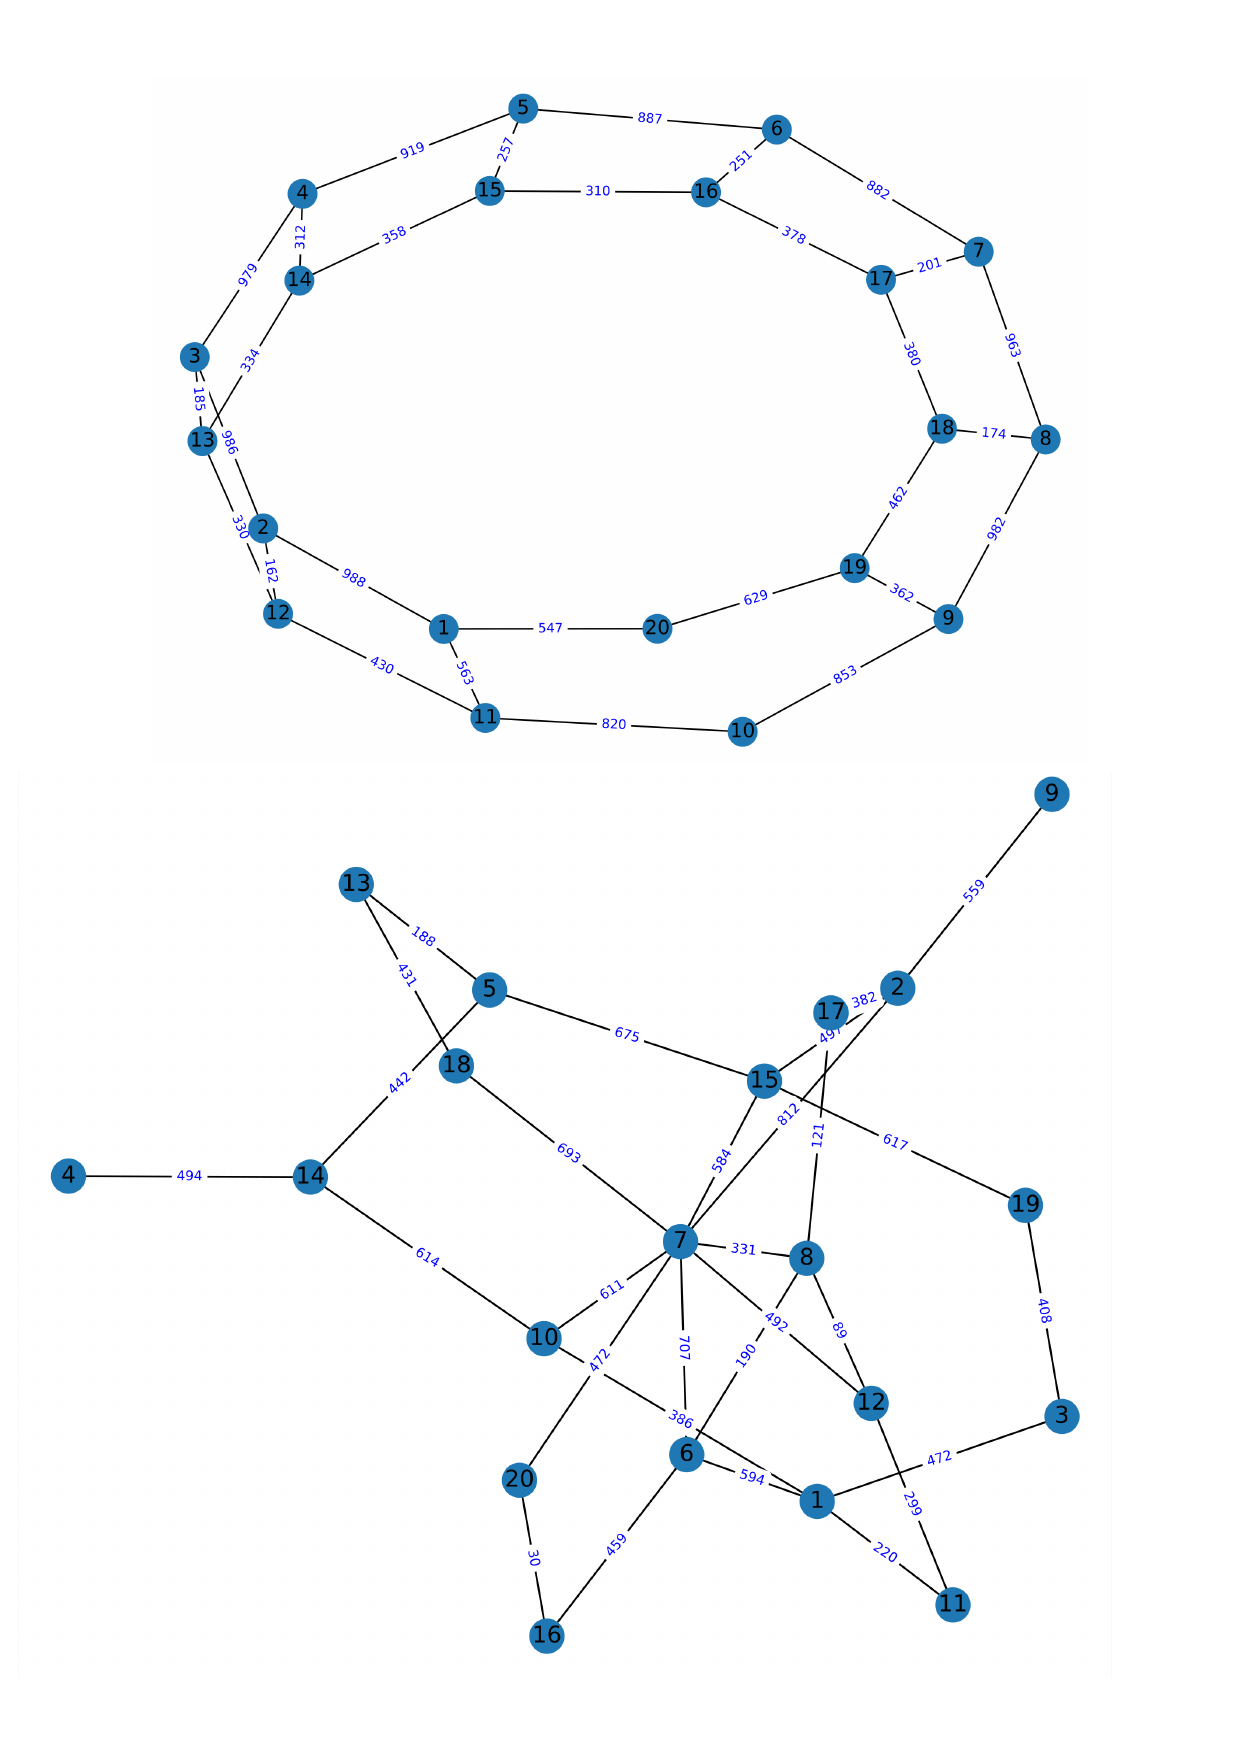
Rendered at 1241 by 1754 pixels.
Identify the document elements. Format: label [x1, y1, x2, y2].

picture [152, 77, 1088, 763]
picture [18, 771, 1112, 1678]
